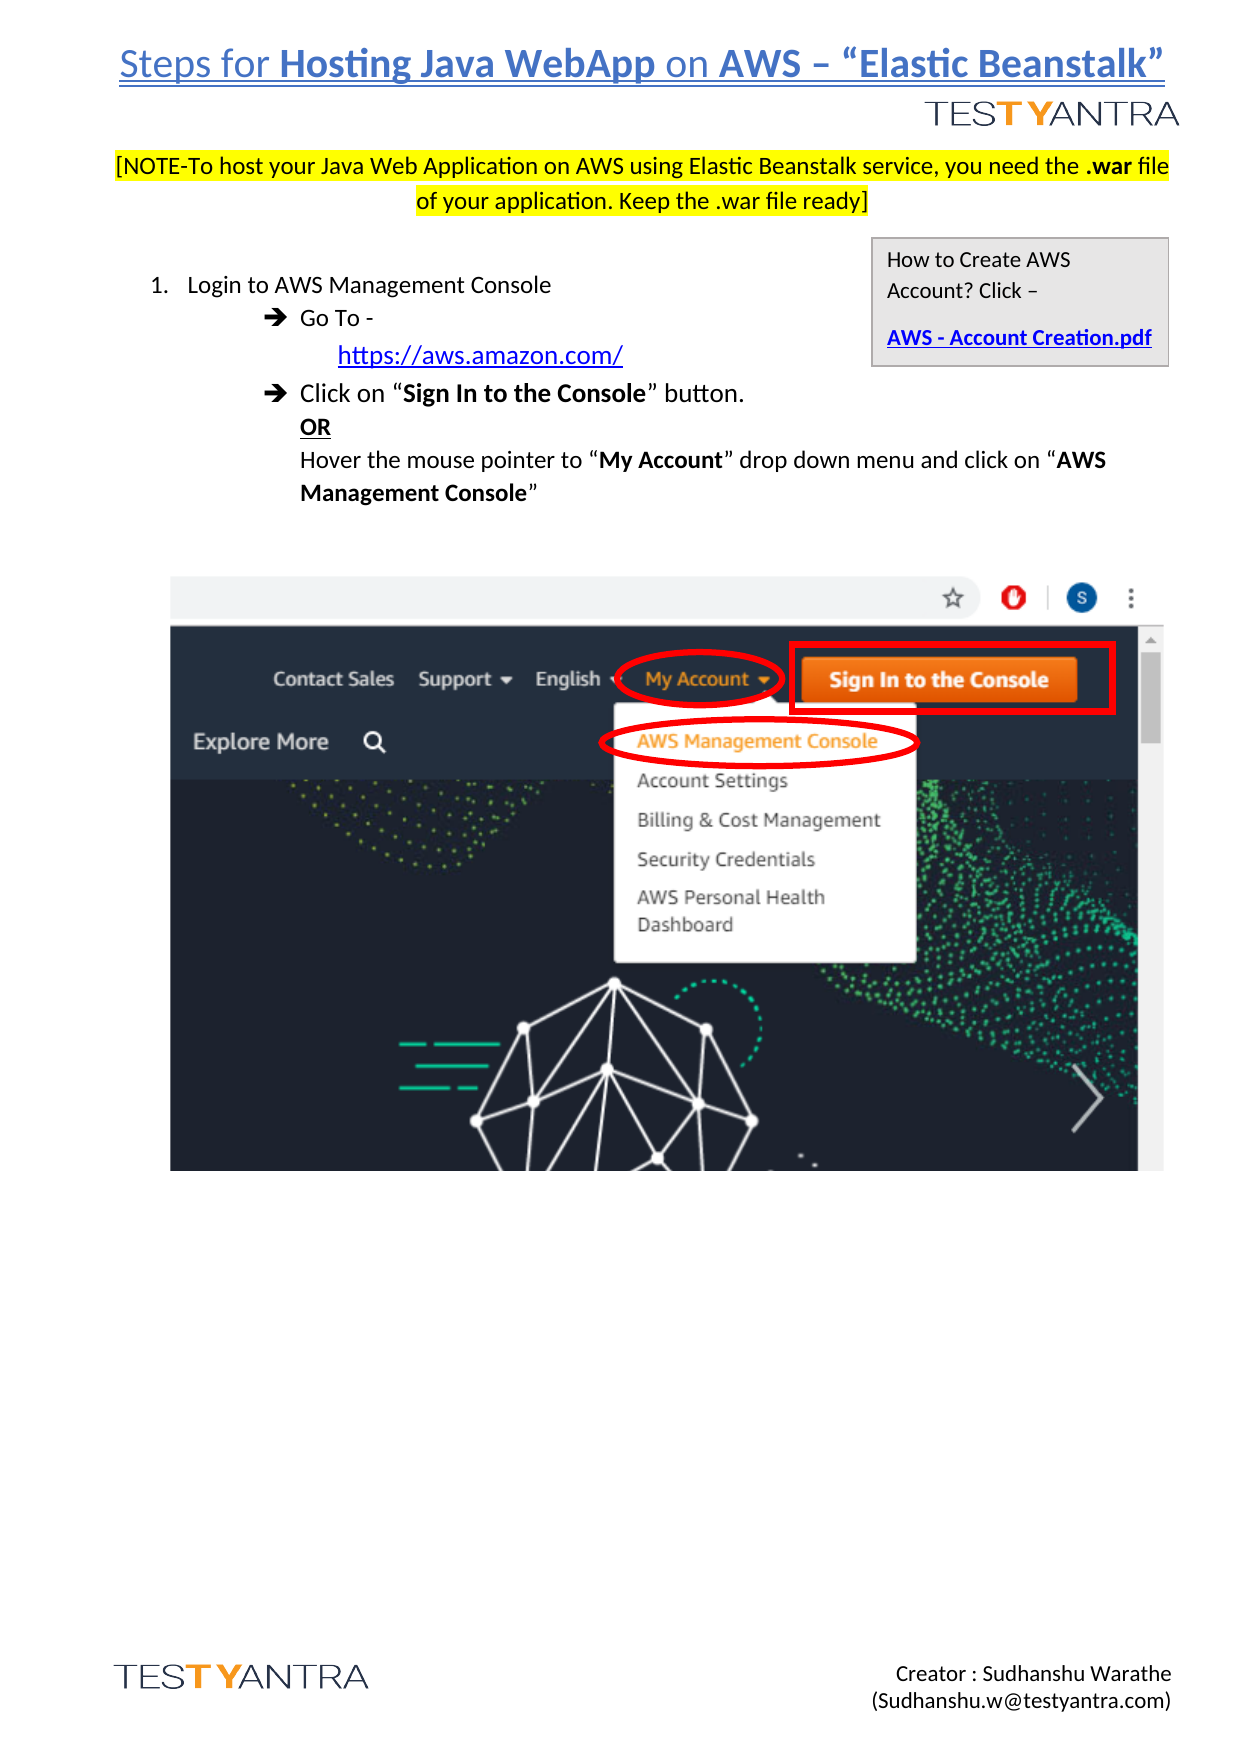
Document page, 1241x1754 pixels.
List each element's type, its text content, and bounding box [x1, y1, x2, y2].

list Login to AWS Management Console [150, 269, 871, 300]
picture [170, 574, 1164, 1171]
list Hover the mouse pointer to “My Account” drop down menu and click on “AWS Management Console” [300, 444, 1172, 508]
list Go To - https://aws.amazon.com/ [262, 302, 1172, 371]
picture [923, 96, 1180, 135]
picture [112, 1659, 369, 1698]
list OR [300, 411, 1172, 442]
text [NOTE-To host your Java Web Application on AWS using Elastic Beanstalk service, you need the .war file of your application. Keep the .war file ready] [112, 150, 1172, 216]
list Click on “Sign In to the Console” button. [262, 376, 1172, 409]
